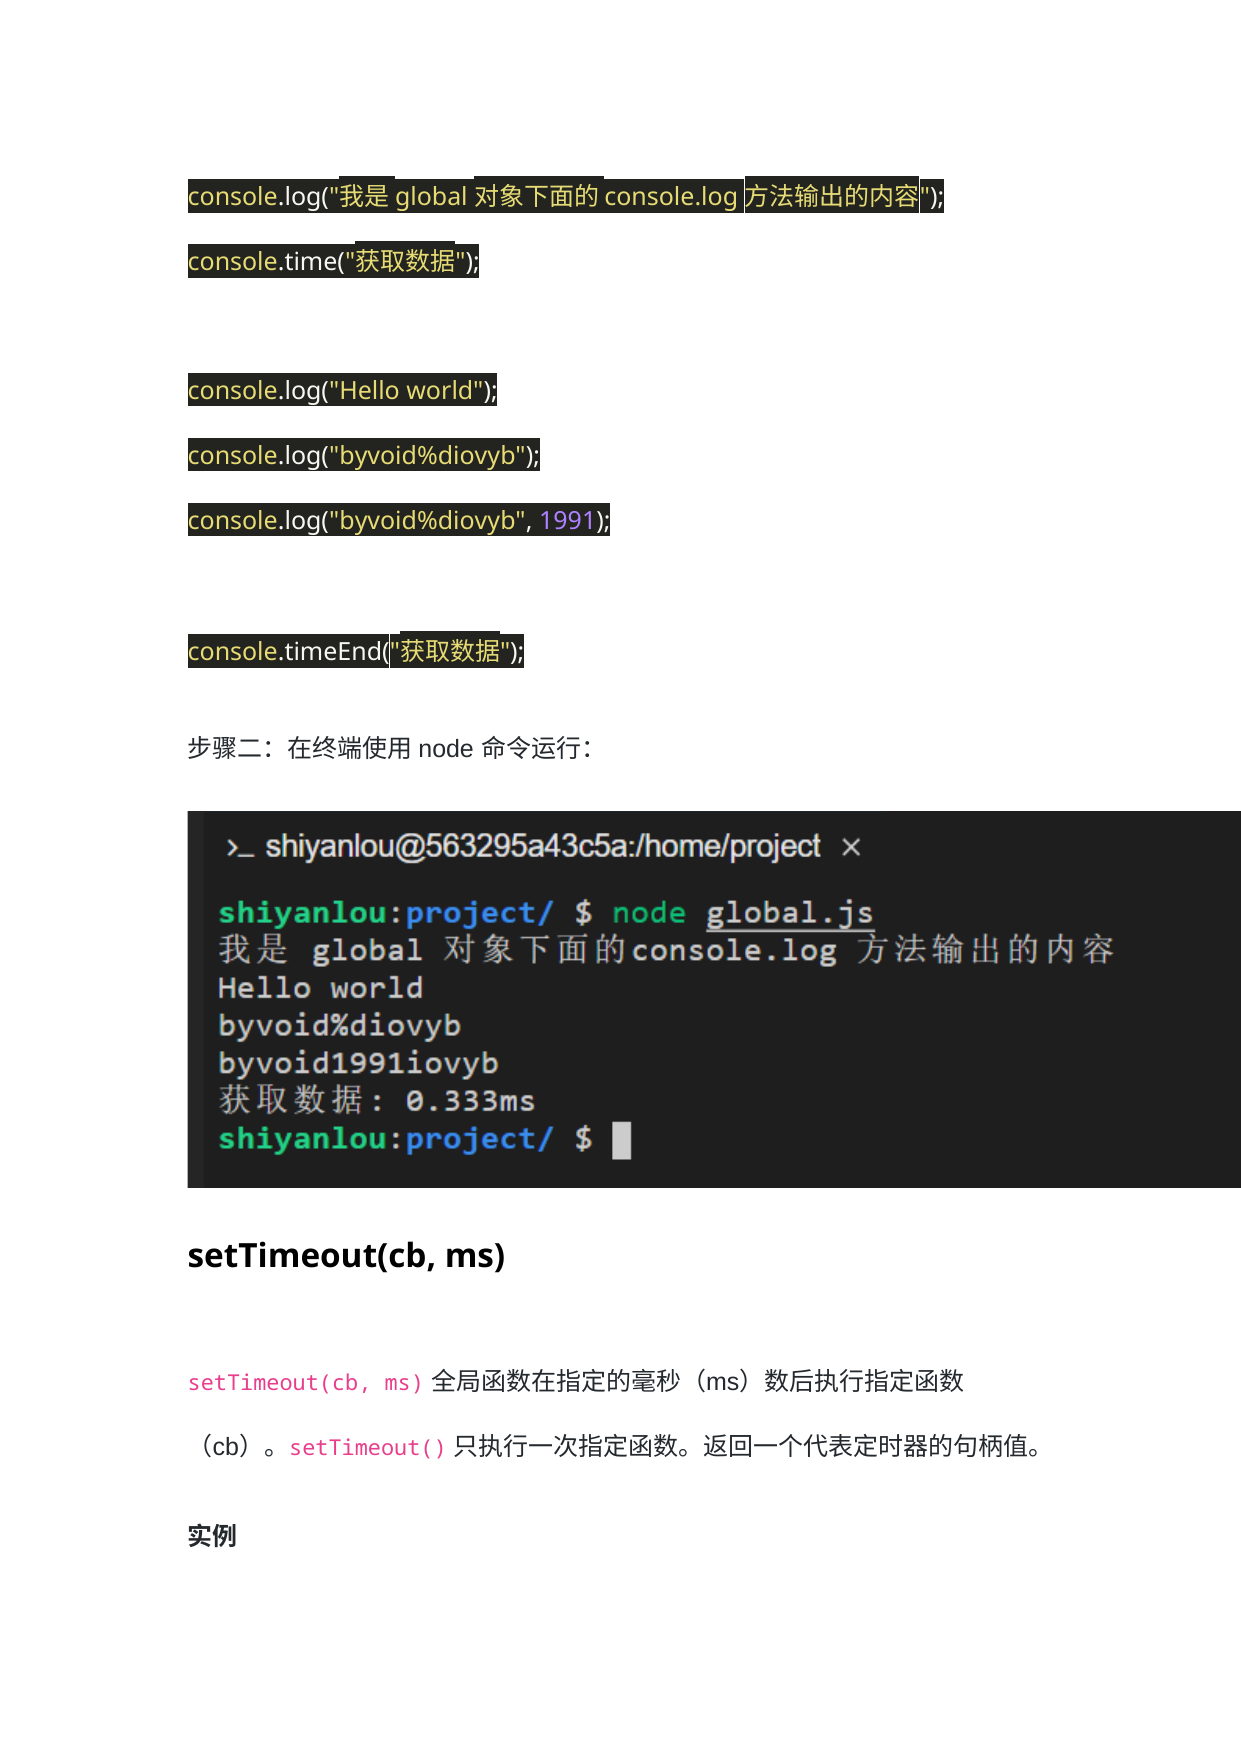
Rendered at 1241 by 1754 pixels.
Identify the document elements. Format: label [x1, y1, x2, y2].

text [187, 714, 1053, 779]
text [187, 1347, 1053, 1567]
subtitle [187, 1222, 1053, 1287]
picture [187, 811, 1241, 1188]
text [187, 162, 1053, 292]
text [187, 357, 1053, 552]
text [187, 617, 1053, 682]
